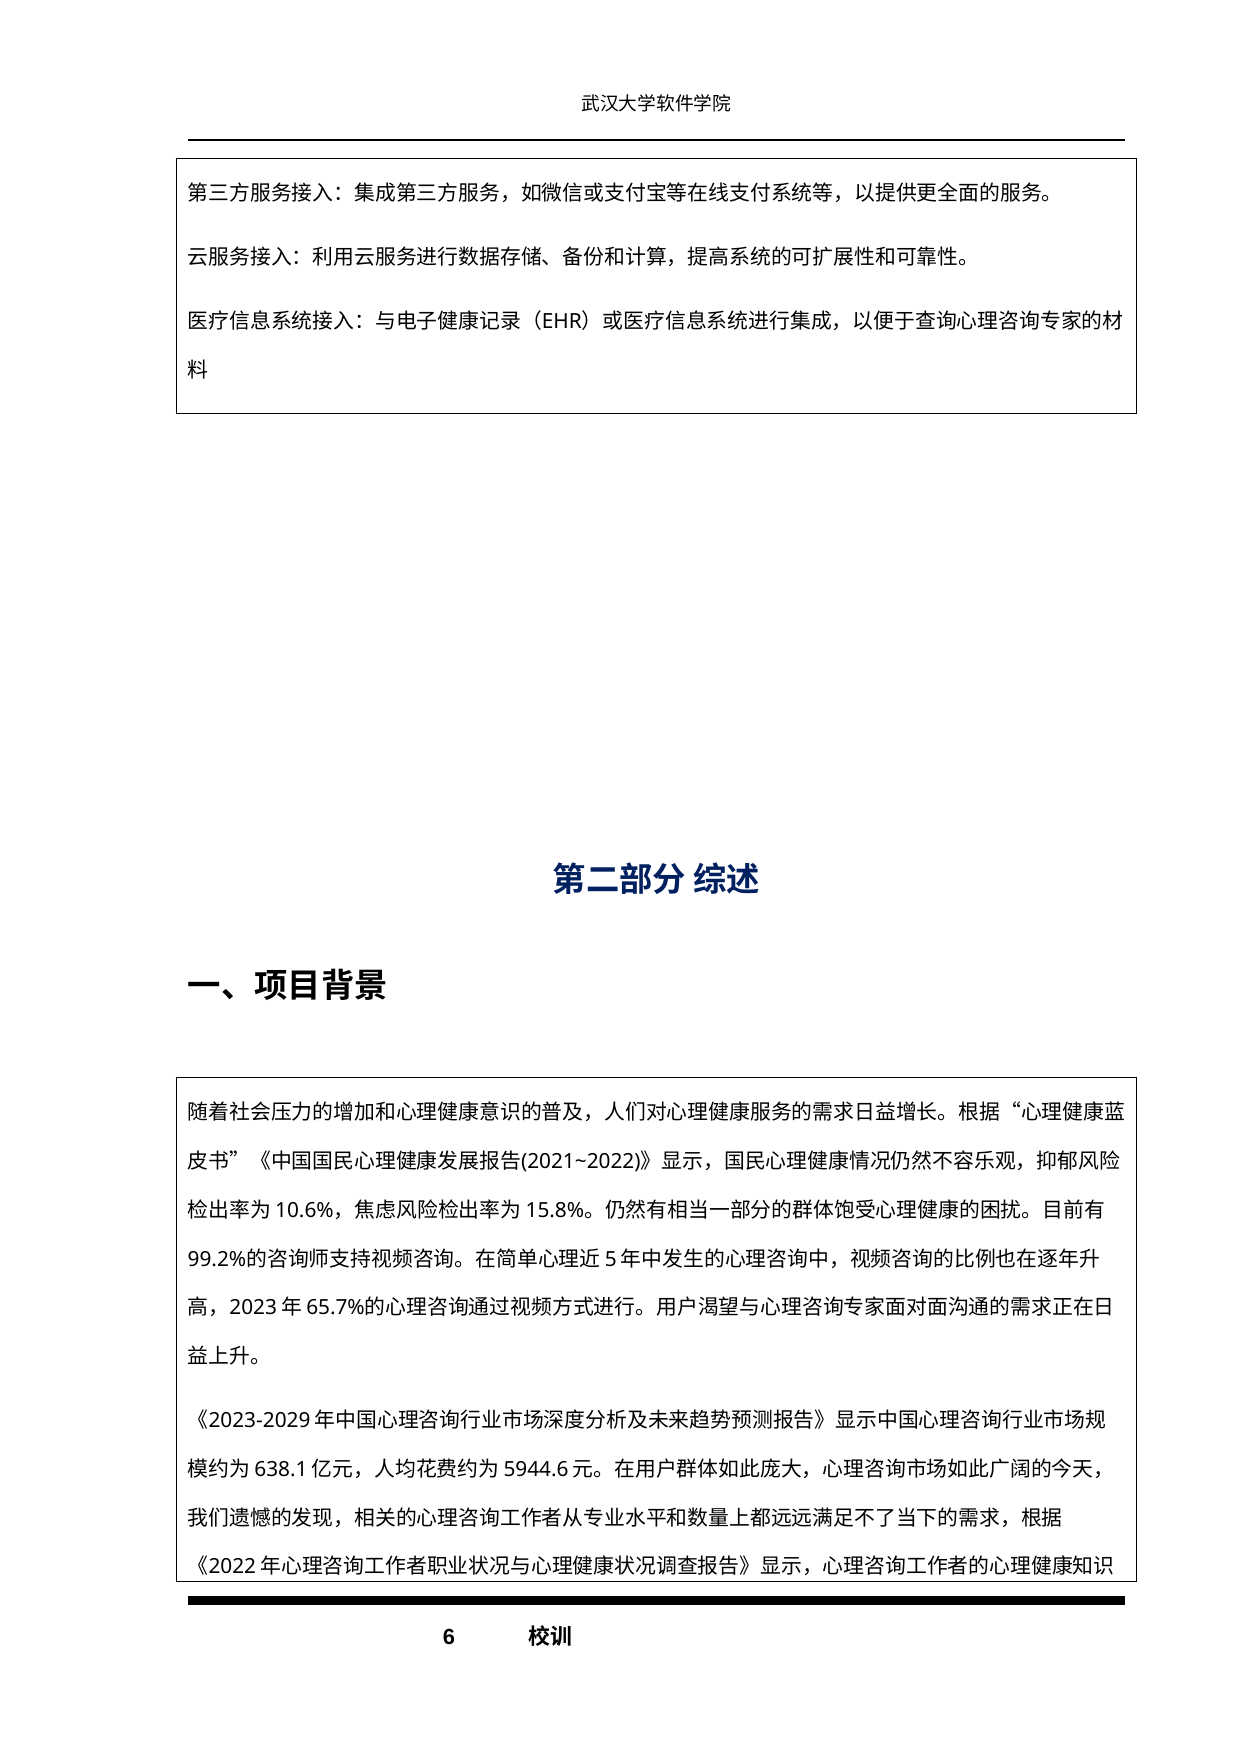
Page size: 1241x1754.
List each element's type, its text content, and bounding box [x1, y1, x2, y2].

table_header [177, 159, 1136, 413]
subtitle 第二部分 综述 [187, 844, 1125, 909]
subtitle 一、项目背景 [187, 950, 1125, 1015]
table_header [177, 1078, 1136, 1581]
